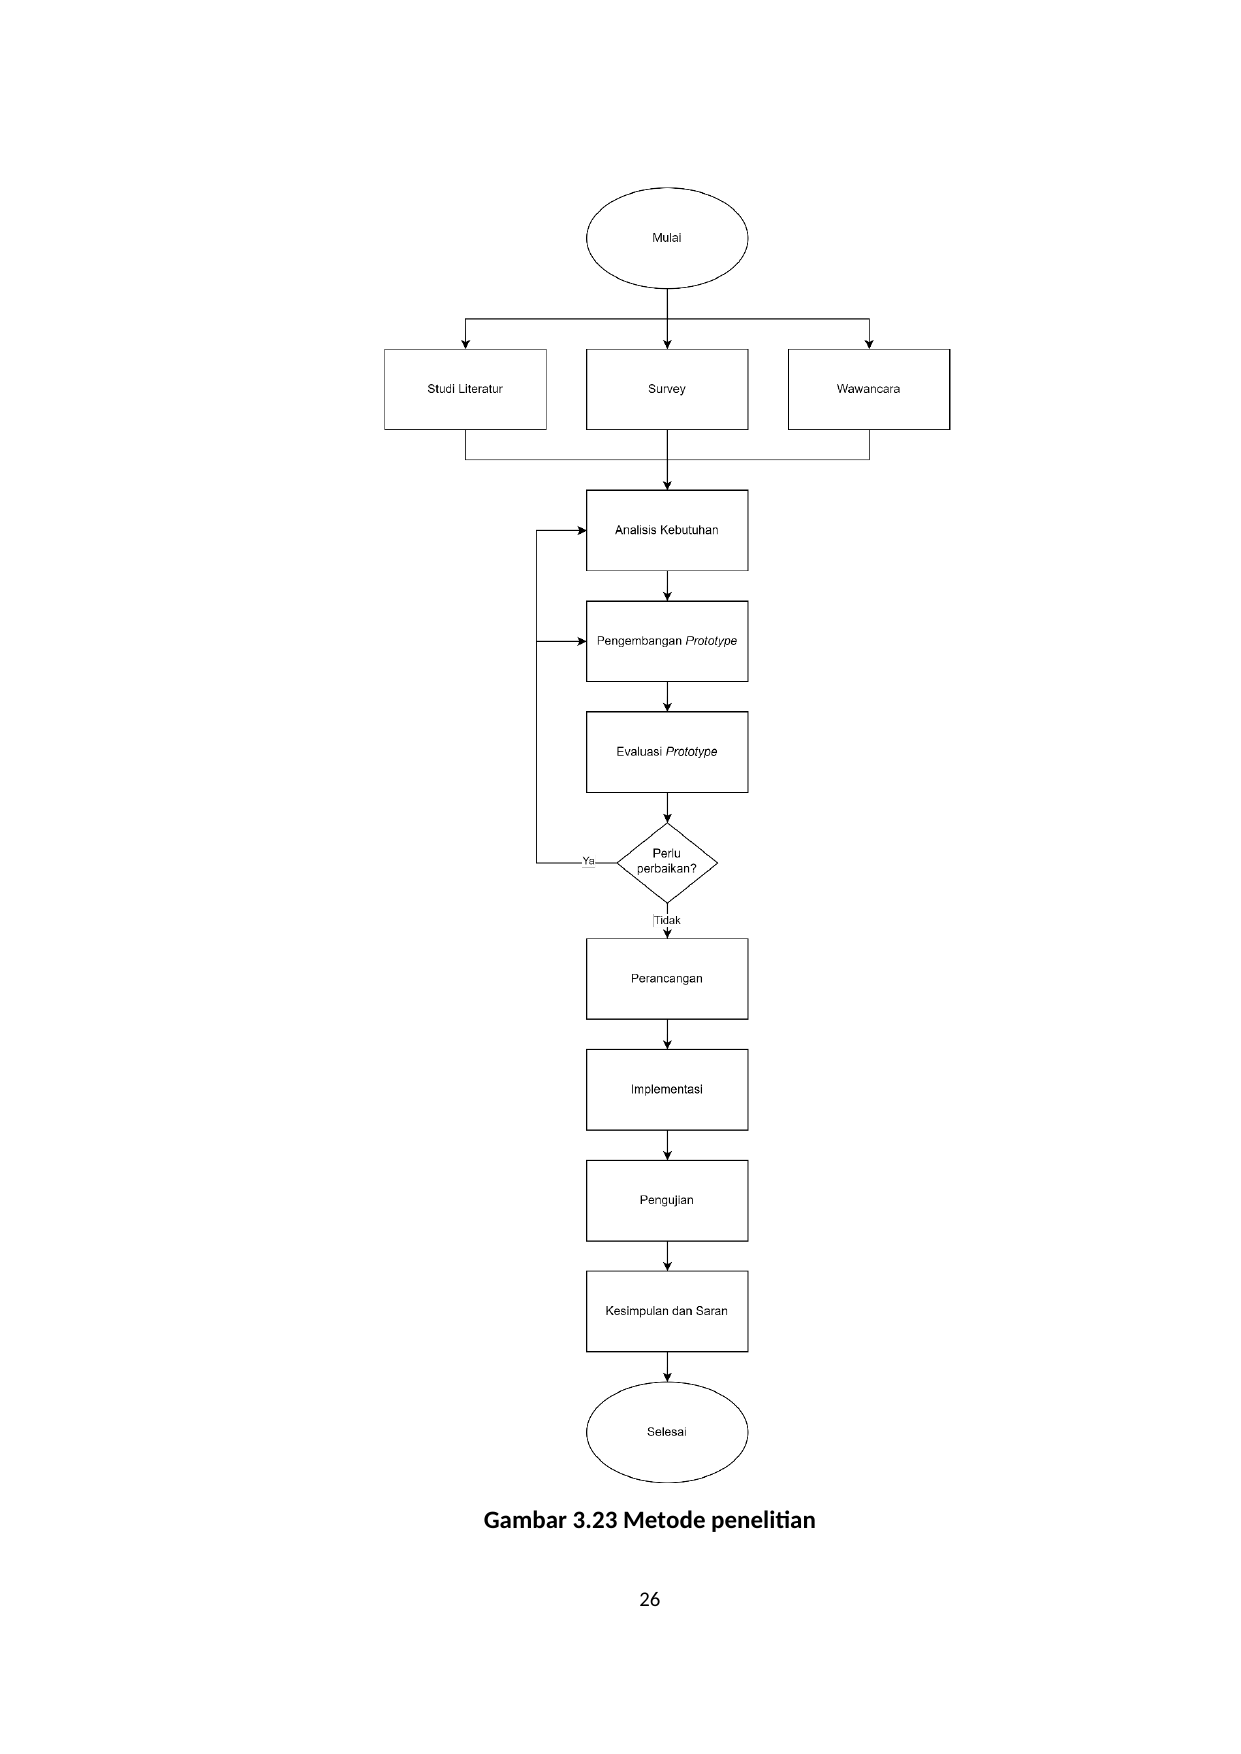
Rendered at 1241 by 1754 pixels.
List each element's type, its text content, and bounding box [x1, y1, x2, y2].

picture [374, 177, 961, 1493]
